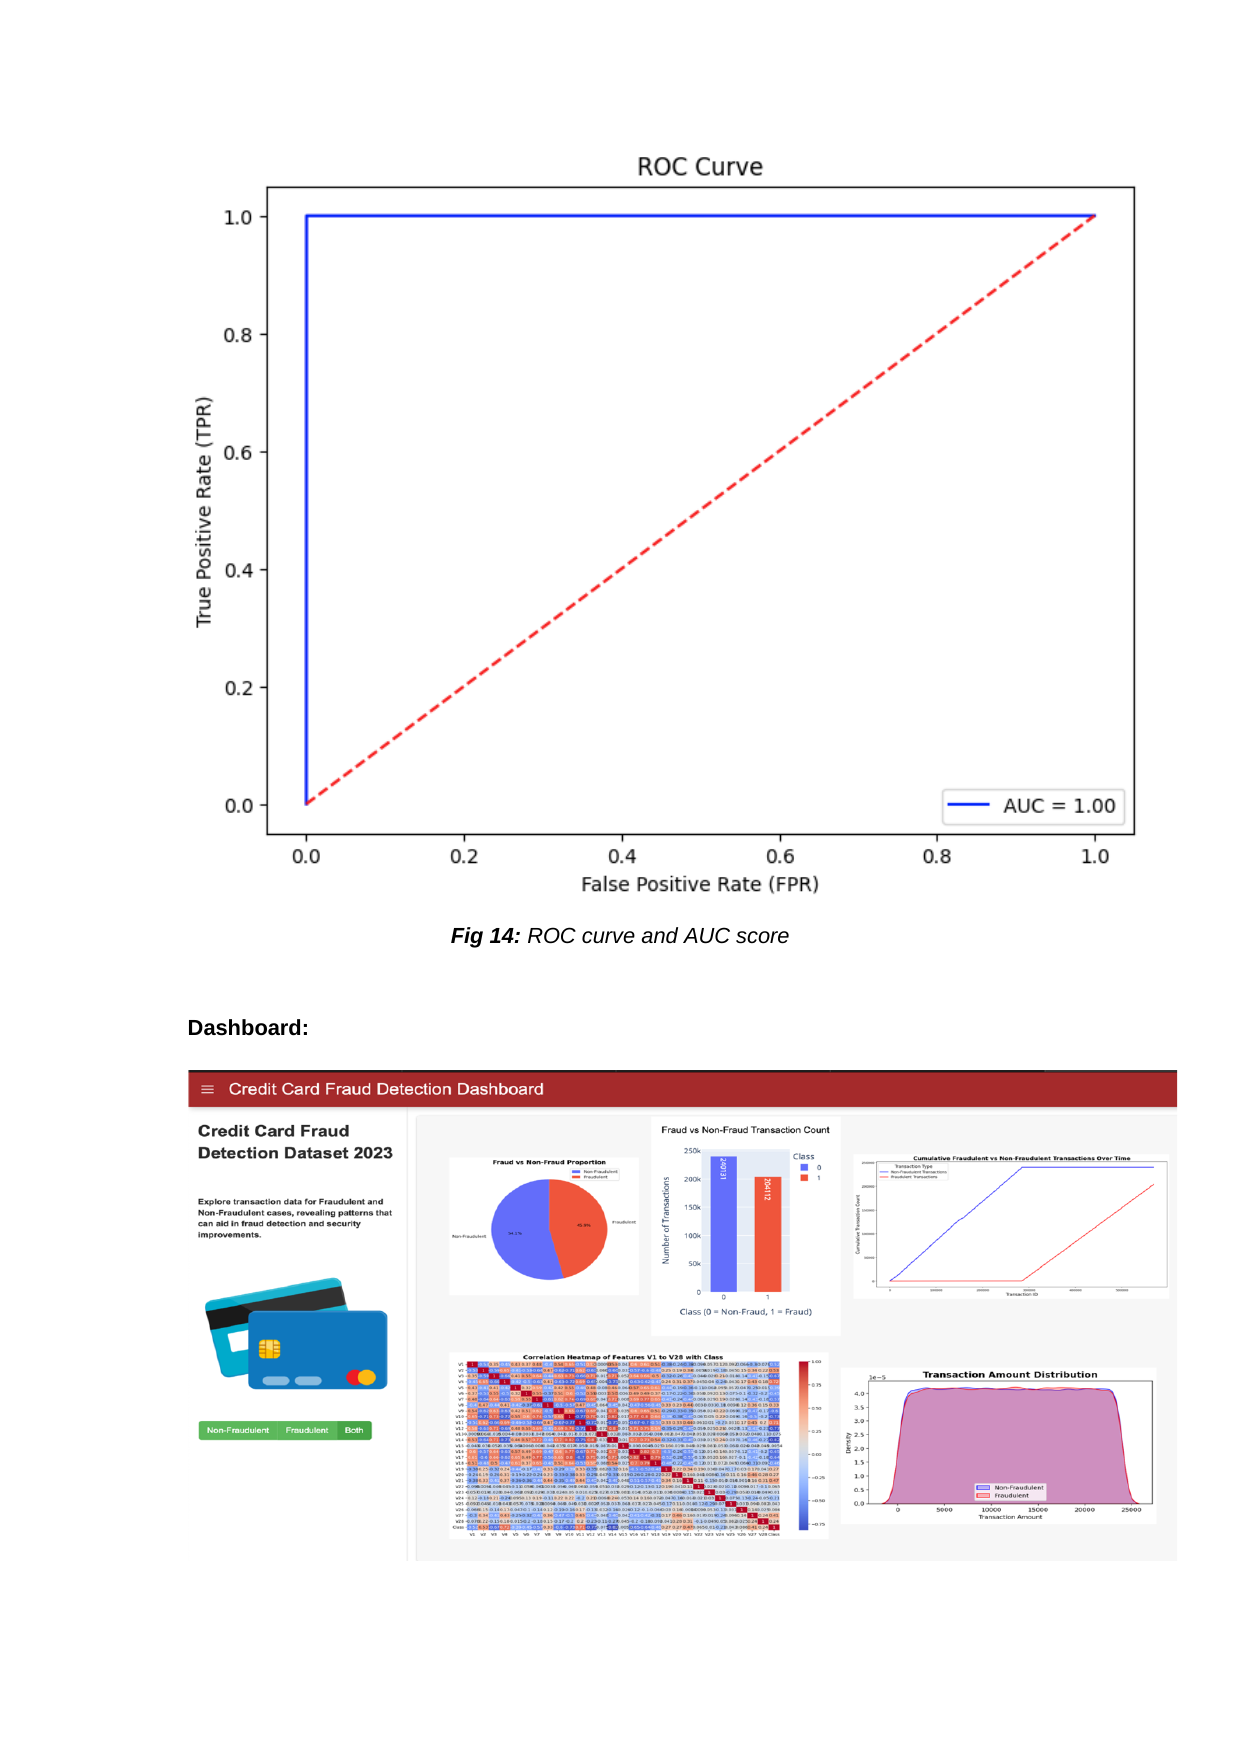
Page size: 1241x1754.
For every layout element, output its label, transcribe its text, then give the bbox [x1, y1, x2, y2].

picture [187, 150, 1145, 904]
text Dashboard: [187, 1014, 1053, 1040]
picture [188, 1070, 1178, 1561]
text Fig 14: ROC curve and AUC score [187, 923, 1053, 948]
